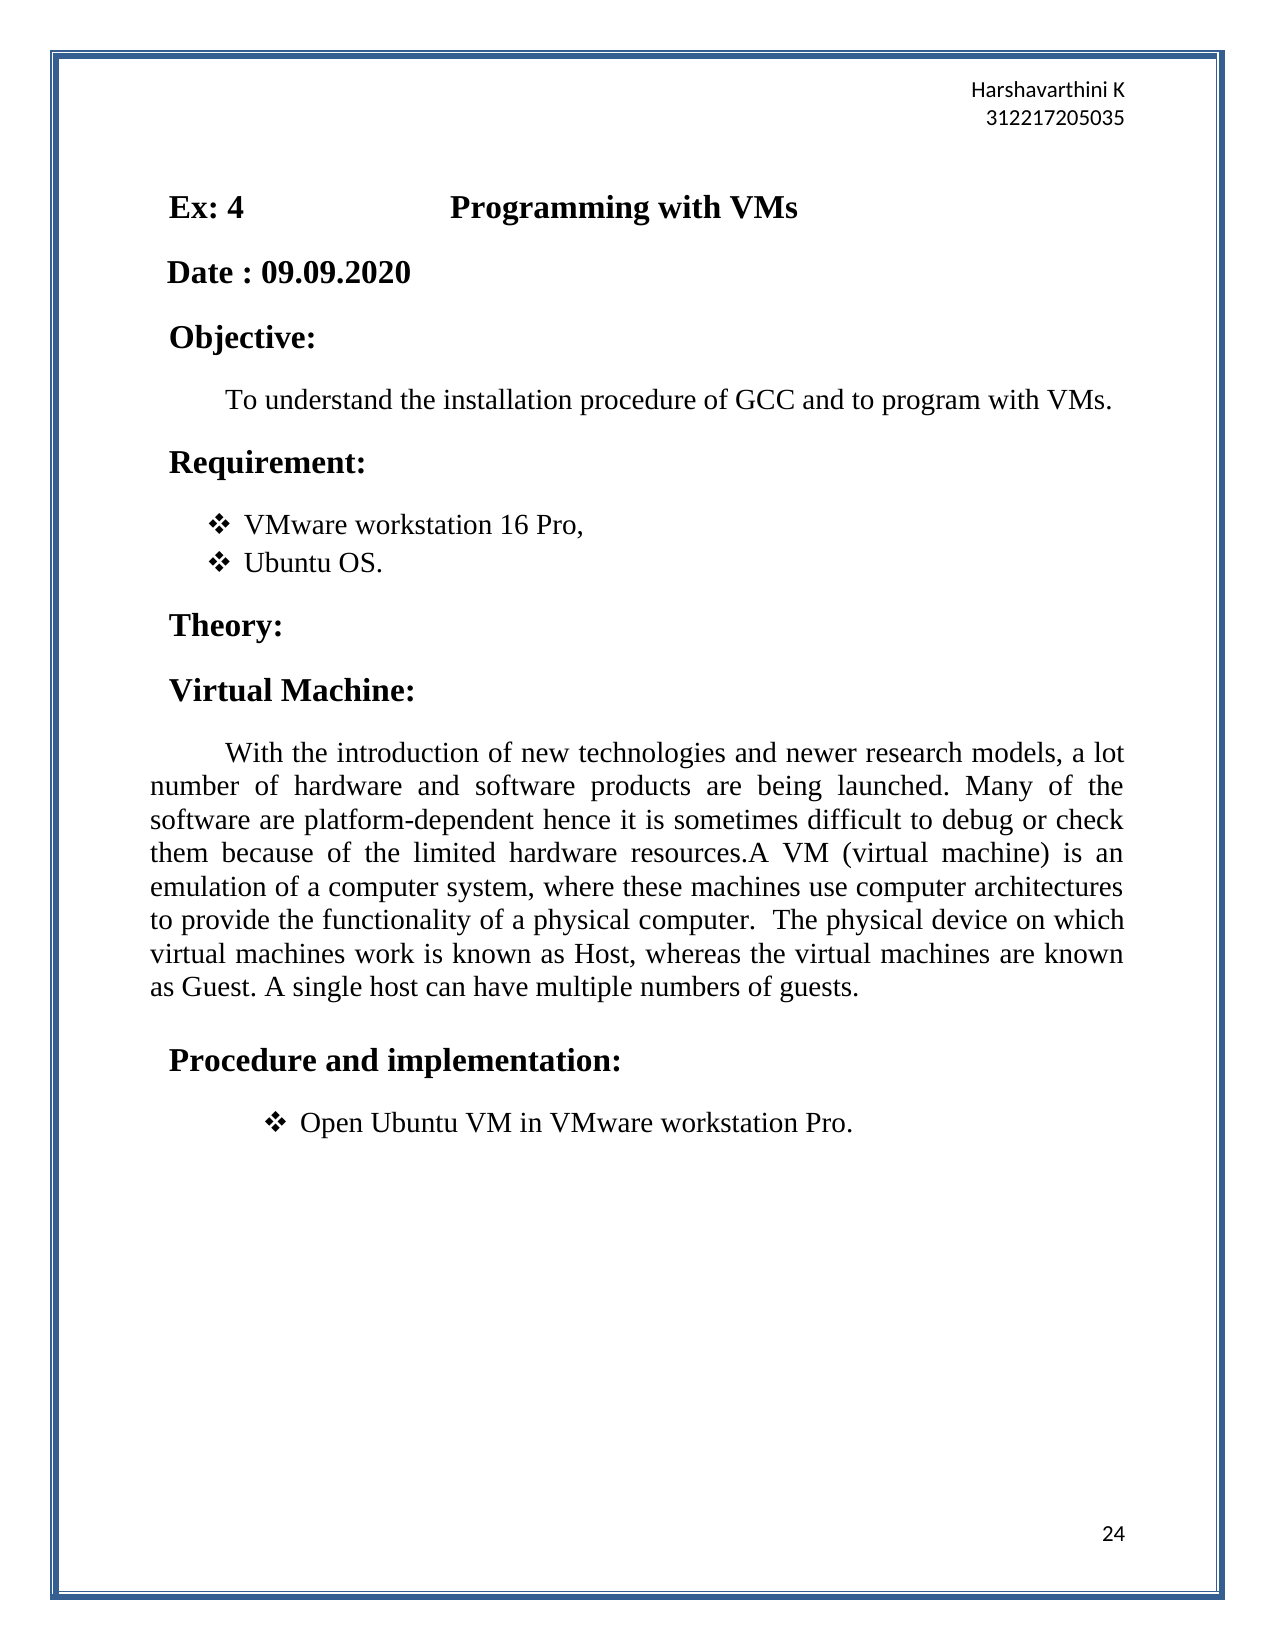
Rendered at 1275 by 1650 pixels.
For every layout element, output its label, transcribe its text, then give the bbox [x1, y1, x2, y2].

text Virtual Machine: [169, 670, 1125, 708]
list Open Ubuntu VM in VMware workstation Pro. [262, 1105, 1125, 1139]
text Objective: [169, 317, 1125, 355]
text To understand the installation procedure of GCC and to program with VMs. [169, 382, 1125, 415]
list Ubuntu OS. [206, 545, 1125, 579]
text Date : 09.09.2020 [150, 252, 1125, 290]
text With the introduction of new technologies and newer research models, a lot number of hardware and software products are being launched. Many of the software are platform-dependent hence it is sometimes difficult to debug or check them because of the limited hardware resources.A VM (virtual machine) is an emulation of a computer system, where these machines use computer architectures to provide the functionality of a physical computer. The physical device on which virtual machines work is known as Host, whereas the virtual machines are known as Guest. A single host can have multiple numbers of guests. [150, 735, 1125, 1003]
text Requirement: [169, 442, 1125, 480]
text Theory: [169, 605, 1125, 643]
text Ex: 4 Programming with VMs [169, 187, 1125, 225]
list VMware workstation 16 Pro, [206, 507, 1125, 540]
text Procedure and implementation: [169, 1041, 1125, 1079]
